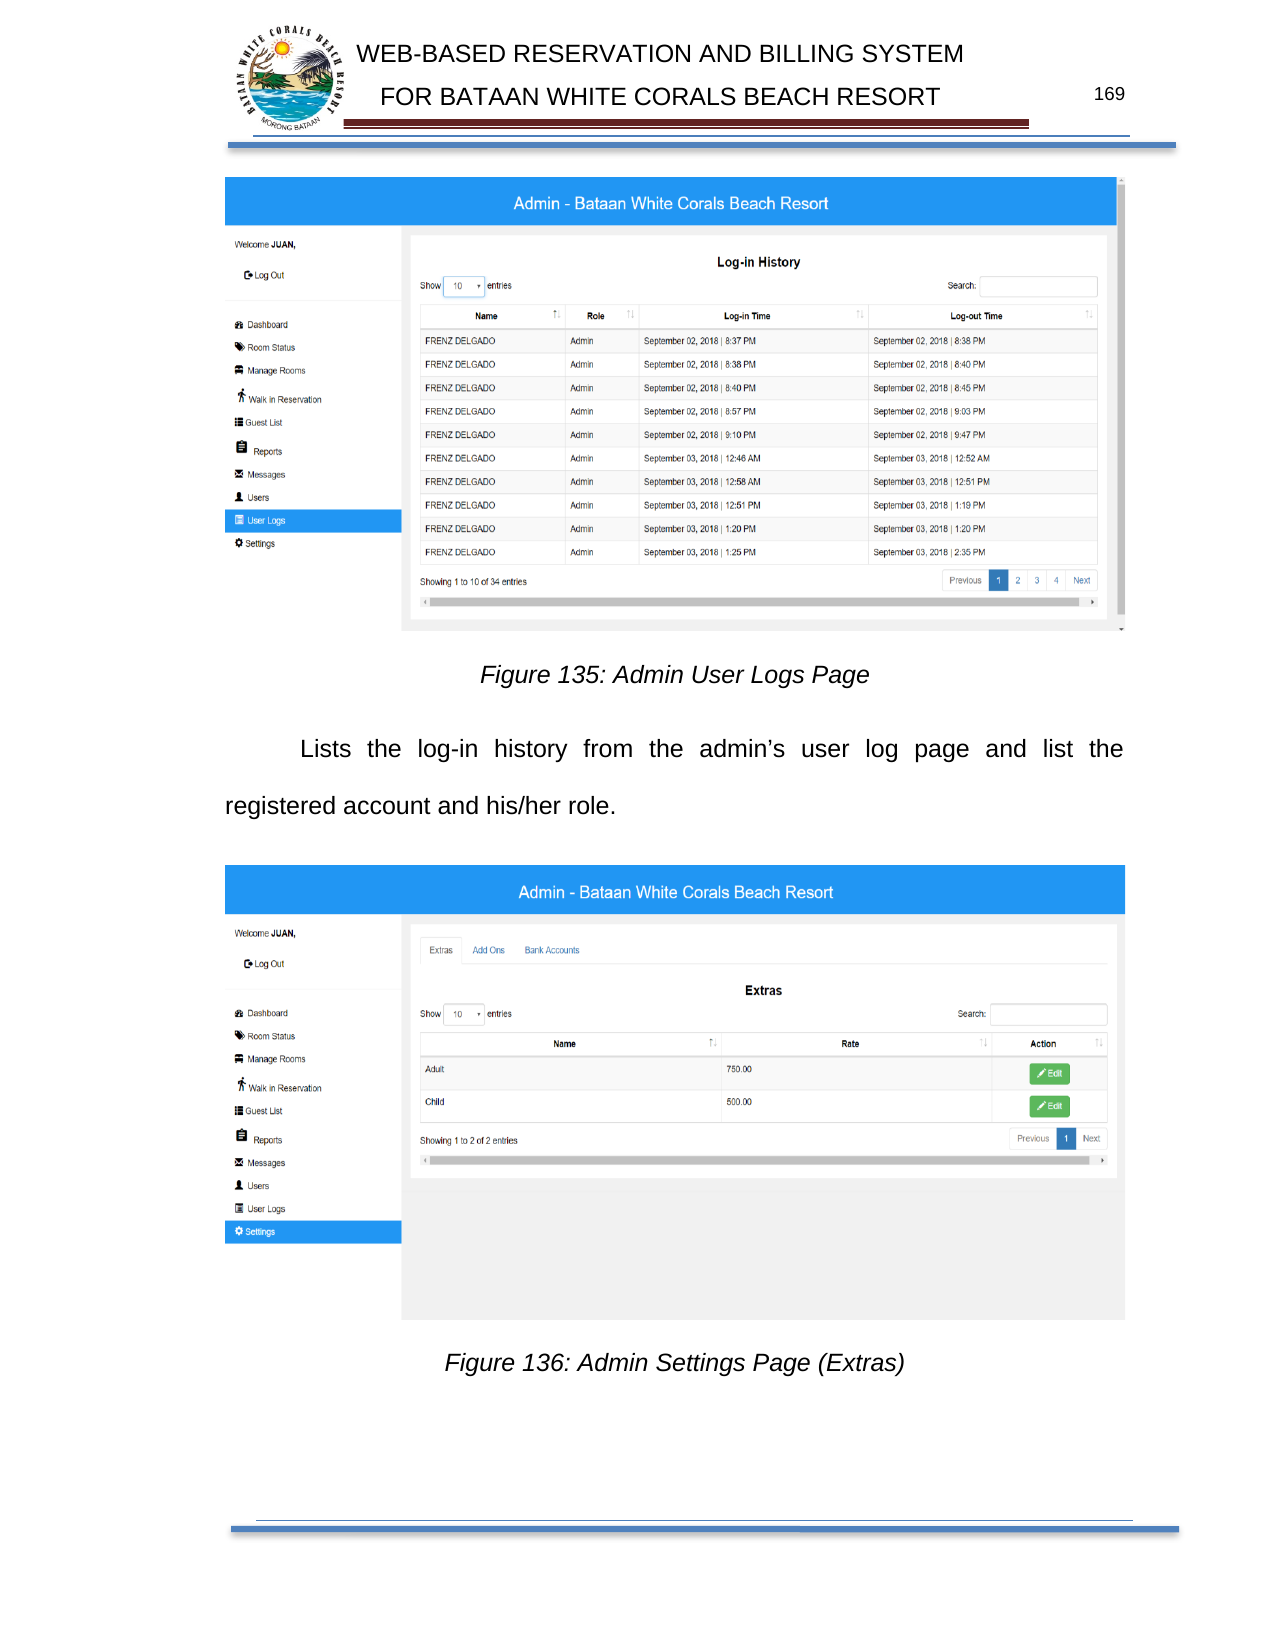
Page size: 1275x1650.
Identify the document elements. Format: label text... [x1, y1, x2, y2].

text Lists the log-in history from the admin’s user log page and list the registered account and his/her role. [225, 734, 1125, 820]
picture [225, 177, 1125, 631]
picture [225, 865, 1125, 1320]
text Figure 135: Admin User Logs Page [225, 631, 1125, 688]
text Figure 136: Admin Settings Page (Extras) [225, 1320, 1125, 1377]
picture [234, 20, 344, 130]
